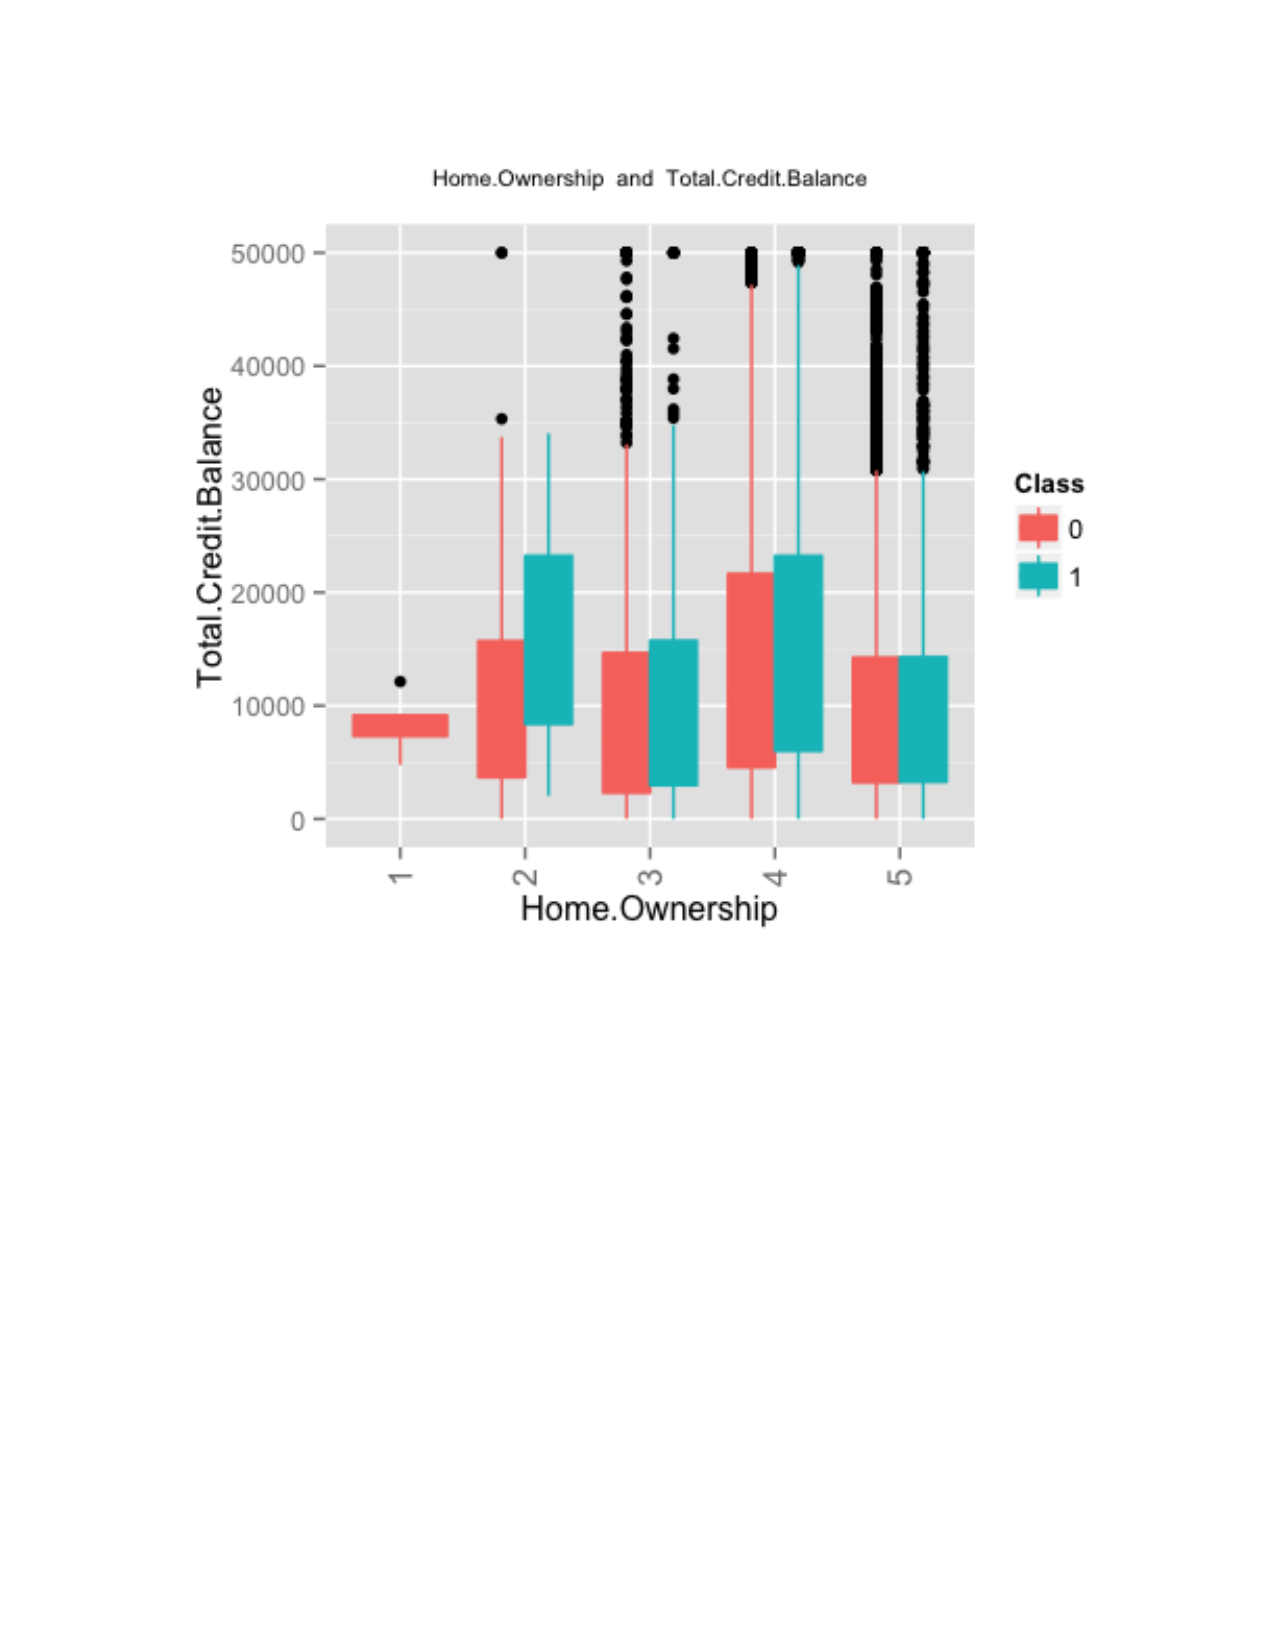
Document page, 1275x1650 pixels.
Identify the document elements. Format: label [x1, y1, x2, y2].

picture [168, 150, 1169, 950]
